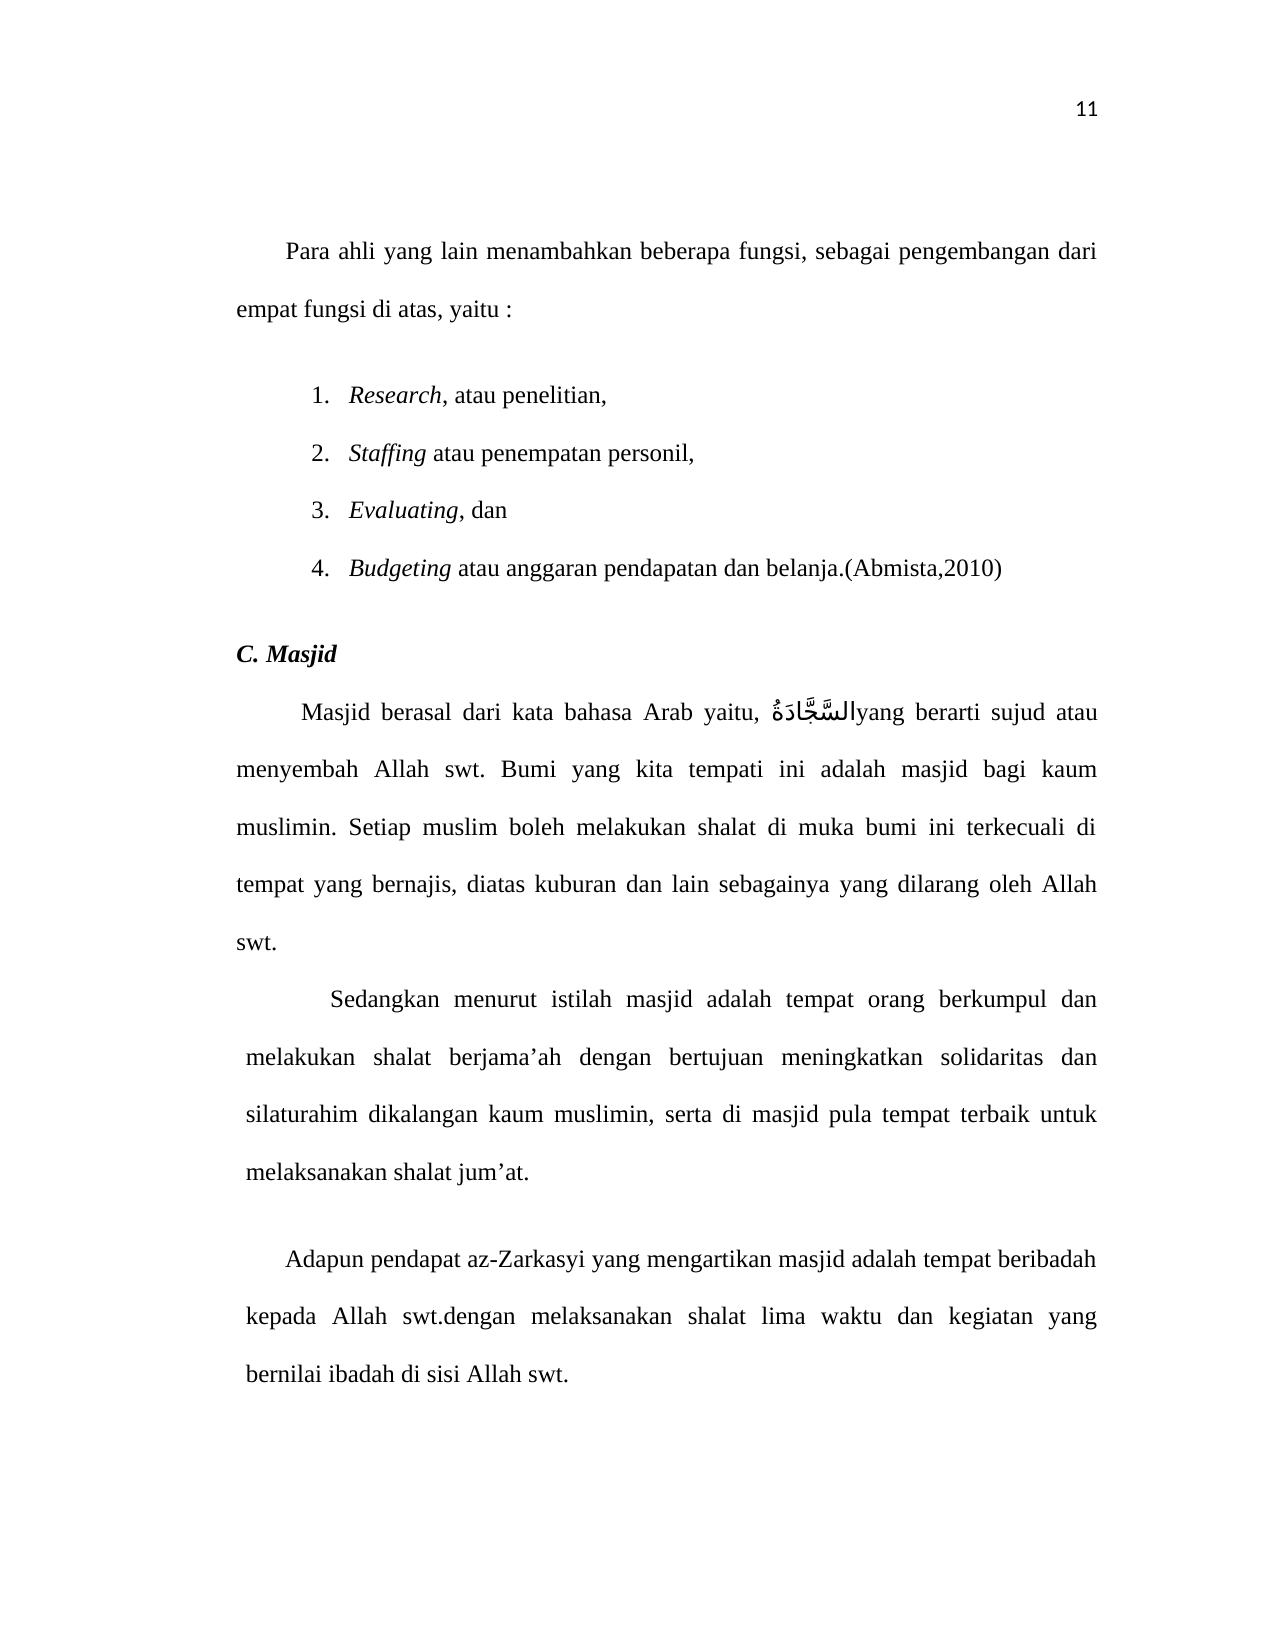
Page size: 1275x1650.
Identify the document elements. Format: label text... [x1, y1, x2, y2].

list Evaluating, dan [311, 495, 1098, 524]
text Para ahli yang lain menambahkan beberapa fungsi, sebagai pengembangan dari empat fungsi di atas, yaitu : [236, 236, 1098, 322]
list Sedangkan menurut istilah masjid adalah tempat orang berkumpul dan melakukan shalat berjama’ah dengan bertujuan meningkatkan solidaritas dan silaturahim dikalangan kaum muslimin, serta di masjid pula tempat terbaik untuk melaksanakan shalat jum’at. [246, 984, 1098, 1186]
list Staffing atau penempatan personil, [311, 438, 1098, 467]
list Masjid berasal dari kata bahasa Arab yaitu, السَّجَّادَةُyang berarti sujud atau menyembah Allah swt. Bumi yang kita tempati ini adalah masjid bagi kaum muslimin. Setiap muslim boleh melakukan shalat di muka bumi ini terkecuali di tempat yang bernajis, diatas kuburan dan lain sebagainya yang dilarang oleh Allah swt. [236, 697, 1098, 956]
list Masjid [236, 639, 1098, 668]
list Research, atau penelitian, [311, 380, 1098, 409]
list Budgeting atau anggaran pendapatan dan belanja.(Abmista,2010) [311, 553, 1098, 582]
text Adapun pendapat az-Zarkasyi yang mengartikan masjid adalah tempat beribadah kepada Allah swt.dengan melaksanakan shalat lima waktu dan kegiatan yang bernilai ibadah di sisi Allah swt. [246, 1244, 1098, 1387]
